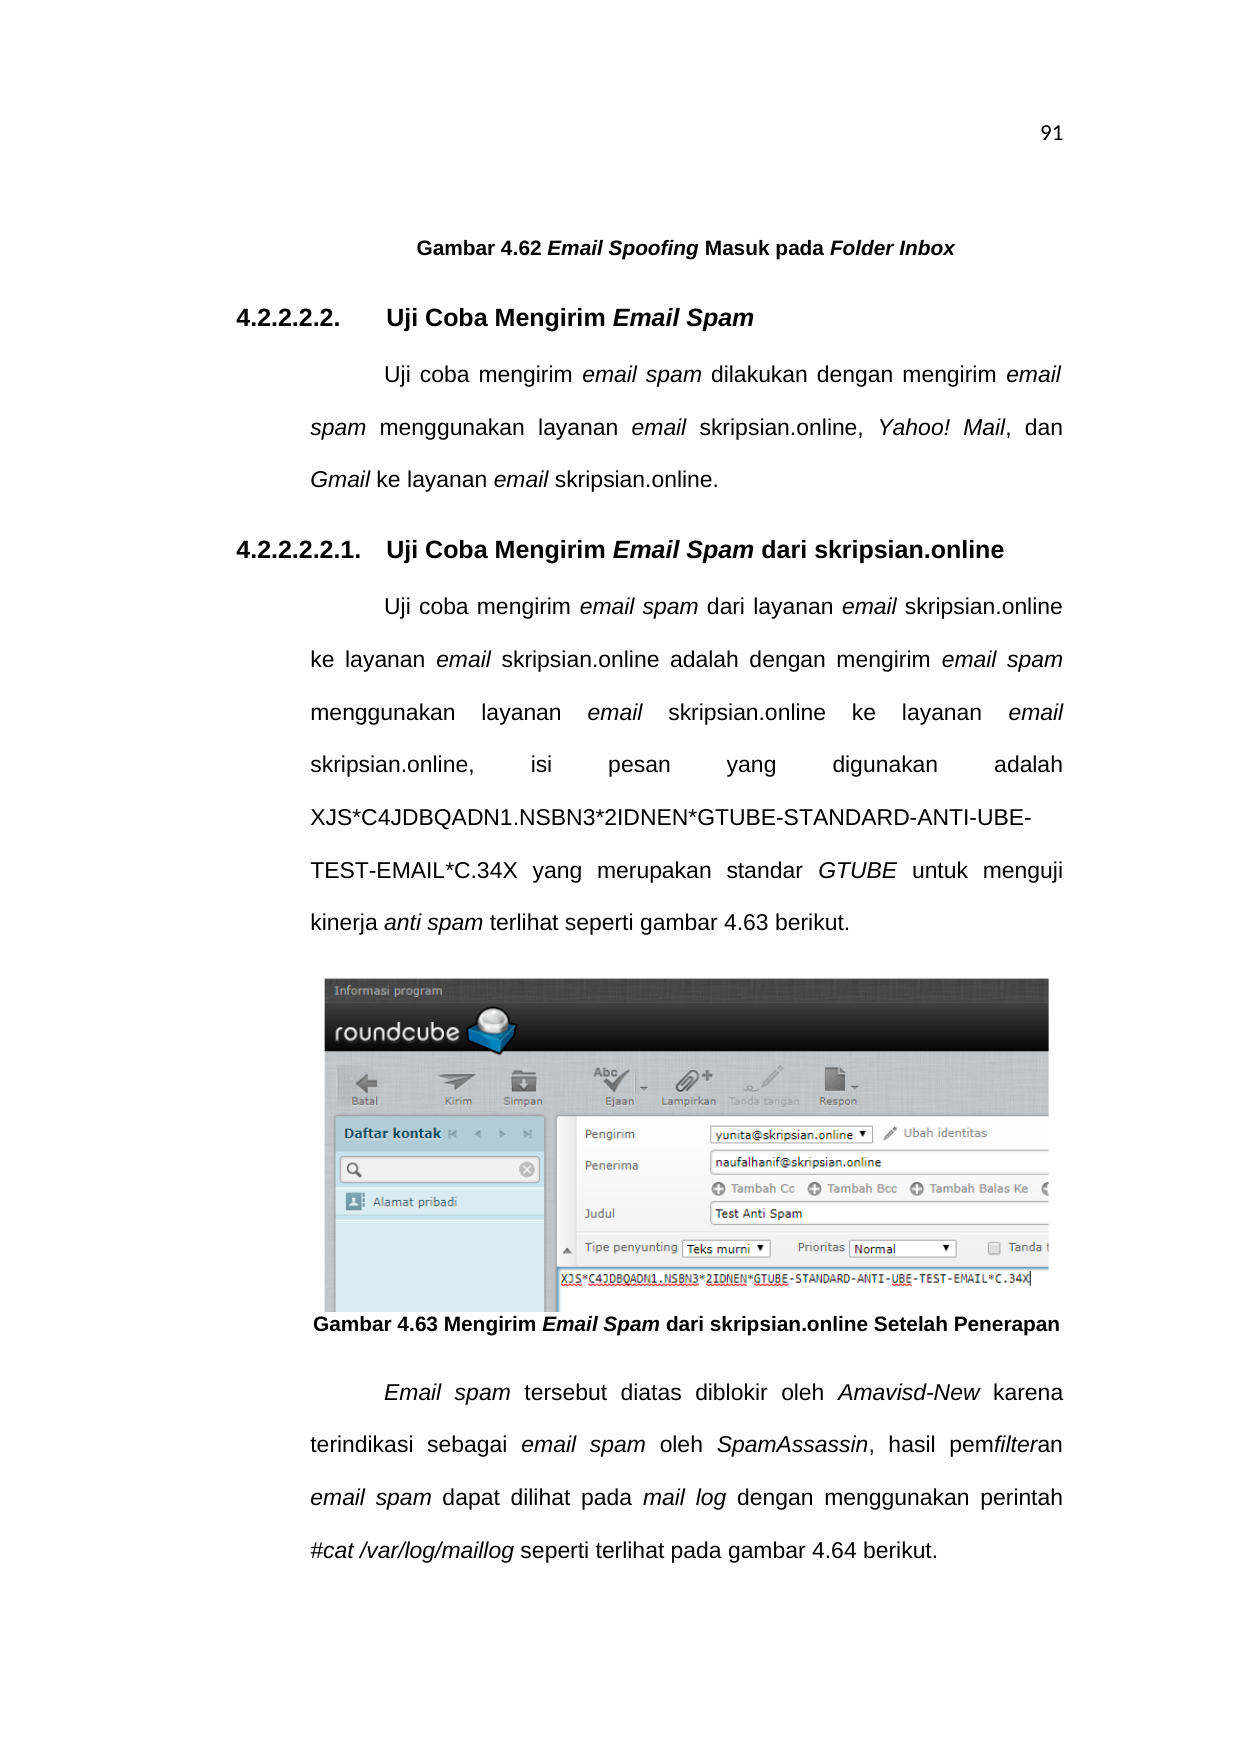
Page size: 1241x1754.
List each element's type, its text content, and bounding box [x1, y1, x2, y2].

text Gambar 4.63 Mengirim Email Spam dari skripsian.online Setelah Penerapan [310, 1311, 1063, 1335]
picture [324, 978, 1049, 1312]
text Uji coba mengirim email spam dari layanan email skripsian.online ke layanan email skripsian.online adalah dengan mengirim email spam menggunakan layanan email skripsian.online ke layanan email skripsian.online, isi pesan yang digunakan adalah XJS*C4JDBQADN1.NSBN3*2IDNEN*GTUBE-STANDARD-ANTI-UBE-TEST-EMAIL*C.34X yang merupakan standar GTUBE untuk menguji kinerja anti spam terlihat seperti gambar 4.63 berikut. [310, 593, 1063, 936]
text Uji coba mengirim email spam dilakukan dengan mengirim email spam menggunakan layanan email skripsian.online, Yahoo! Mail, dan Gmail ke layanan email skripsian.online. [310, 361, 1063, 492]
text Email spam tersebut diatas diblokir oleh Amavisd-New karena terindikasi sebagai email spam oleh SpamAssassin, hasil pemfilteran email spam dapat dilihat pada mail log dengan menggunakan perintah #cat /var/log/maillog seperti terlihat pada gambar 4.64 berikut. [310, 1378, 1063, 1563]
subtitle Uji Coba Mengirim Email Spam dari skripsian.online [236, 536, 1063, 564]
text Gambar 4.62 Email Spoofing Masuk pada Folder Inbox [310, 236, 1063, 260]
subtitle Uji Coba Mengirim Email Spam [236, 303, 1063, 332]
